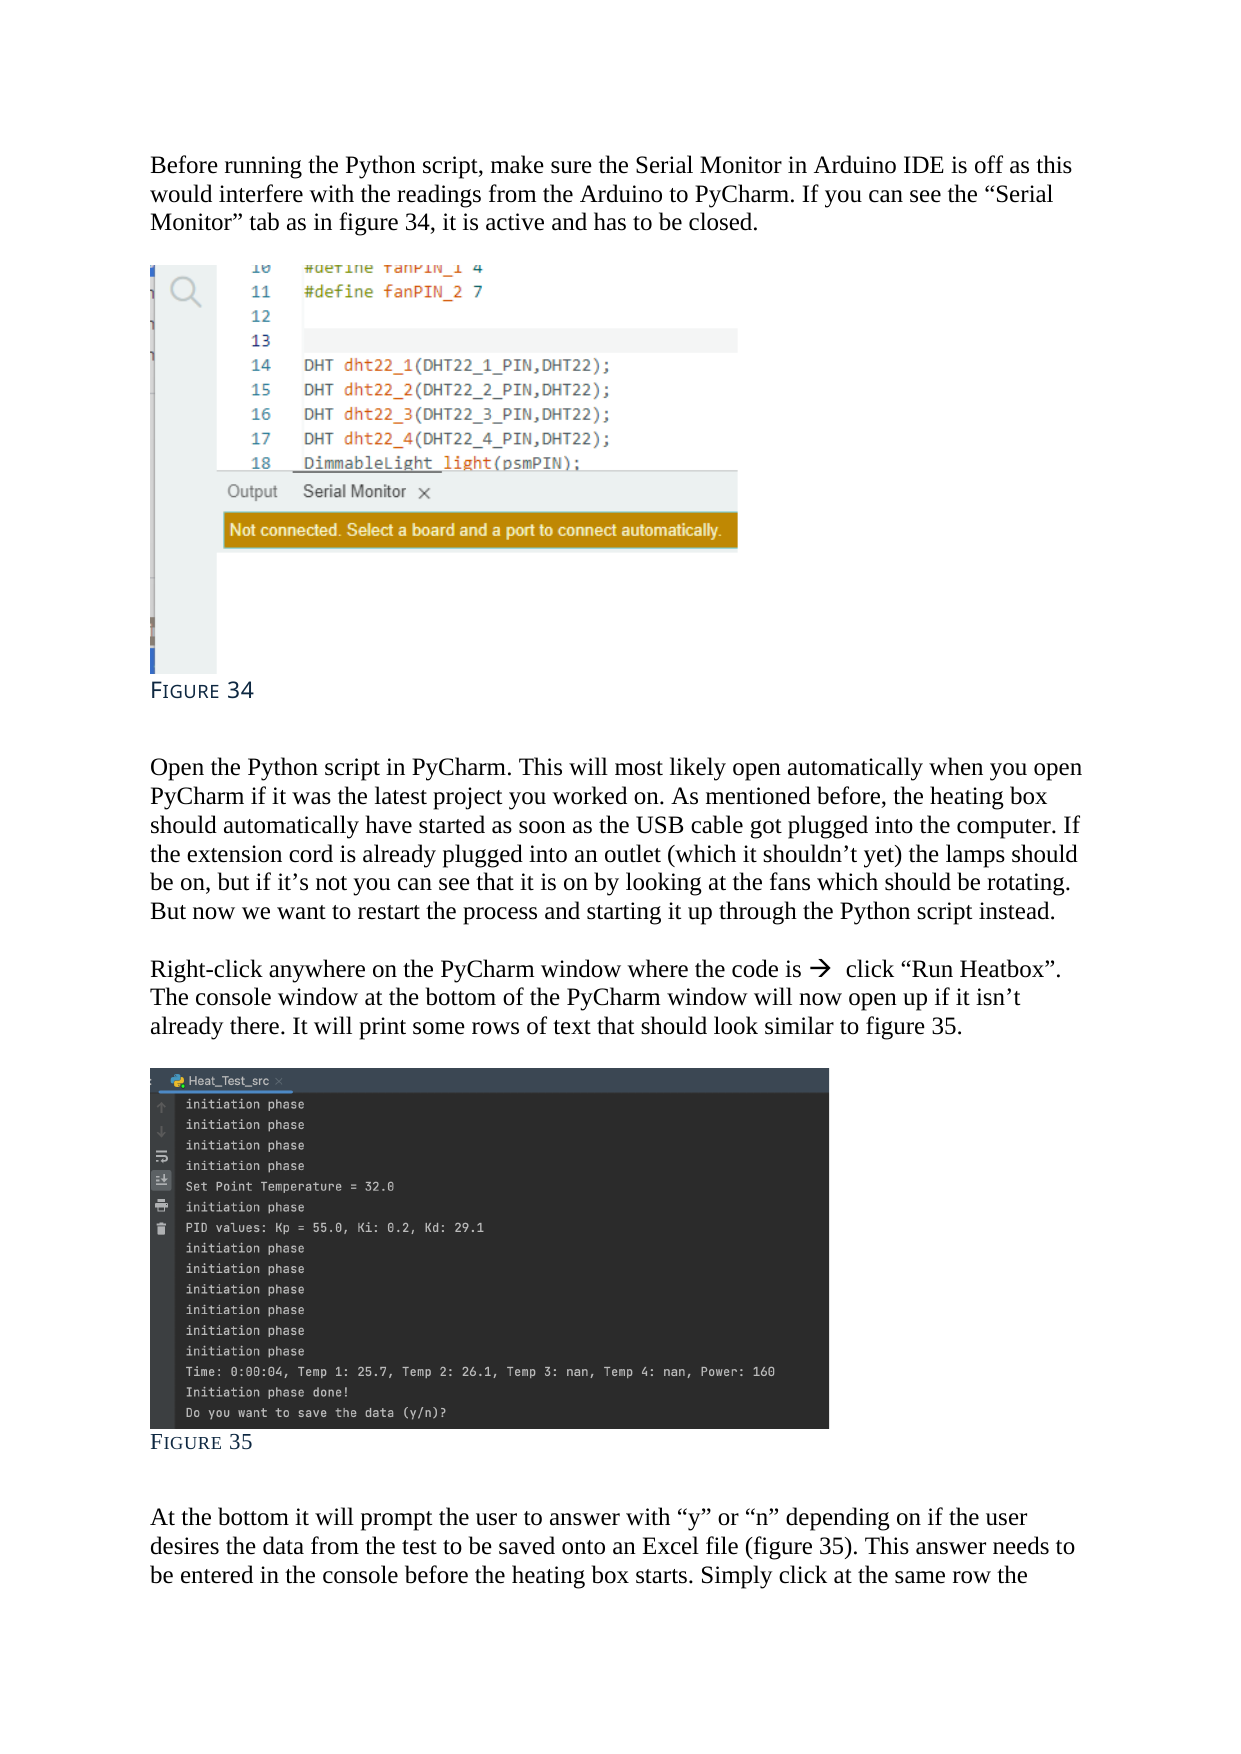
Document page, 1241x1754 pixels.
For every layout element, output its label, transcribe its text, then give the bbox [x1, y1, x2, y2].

text Figure 34 [150, 674, 1090, 705]
text Right-click anywhere on the PyCharm window where the code is click “Run Heatbox”. The console window at the bottom of the PyCharm window will now open up if it isn’t already there. It will print some rows of text that should look similar to figure 35. [150, 954, 1090, 1040]
text Figure 35 [150, 1428, 1090, 1455]
text Before running the Python script, make sure the Serial Monitor in Arduino IDE is off as this would interfere with the readings from the Arduino to PyCharm. If you can see the “Serial Monitor” tab as in figure 34, it is active and has to be closed. [150, 150, 1090, 236]
text Open the Python script in PyCharm. This will most likely open automatically when you open PyCharm if it was the latest project you worked on. As mentioned before, the heating box should automatically have started as soon as the USB cable got plugged into the computer. If the extension cord is already plugged into an outlet (which it shouldn’t yet) the lamps should be on, but if it’s not you can see that it is on by looking at the fans which should be rotating. But now we want to restart the process and starting it up through the Python script instead. [150, 752, 1090, 925]
picture [150, 265, 738, 674]
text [150, 1502, 1090, 1588]
picture [150, 1068, 830, 1429]
